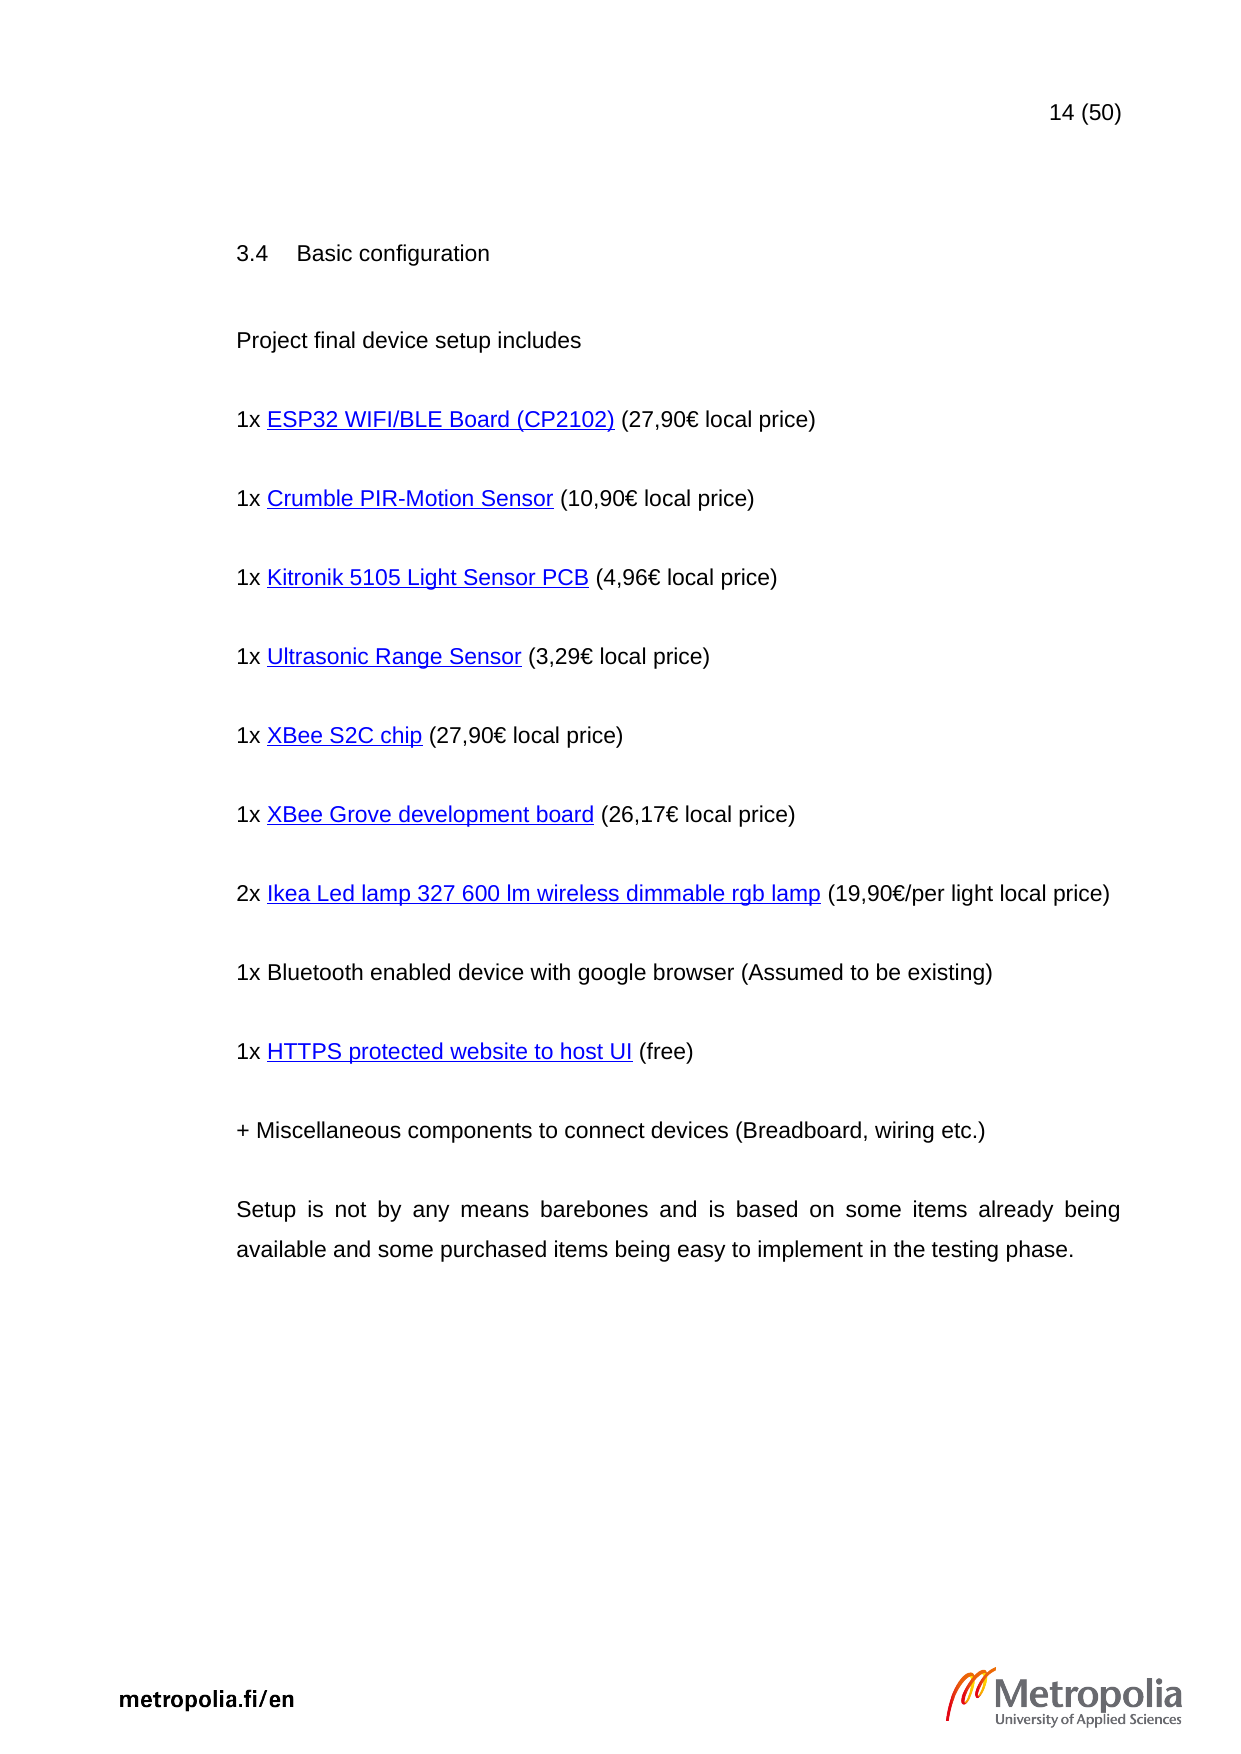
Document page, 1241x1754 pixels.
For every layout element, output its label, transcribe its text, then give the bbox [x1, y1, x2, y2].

text 1x ESP32 WIFI/BLE Board (CP2102) (27,90€ local price) [236, 406, 1122, 432]
text Project final device setup includes [236, 327, 1122, 353]
subtitle Basic configuration [236, 240, 1122, 266]
text 1x XBee Grove development board (26,17€ local price) [236, 801, 1122, 827]
text 1x Ultrasonic Range Sensor (3,29€ local price) [236, 643, 1122, 669]
text 1x Crumble PIR-Motion Sensor (10,90€ local price) [236, 485, 1122, 511]
picture [106, 1642, 1187, 1734]
text 1x Bluetooth enabled device with google browser (Assumed to be existing) [236, 959, 1122, 986]
text 2x Ikea Led lamp 327 600 lm wireless dimmable rgb lamp (19,90€/per light local price) [236, 880, 1122, 907]
text Setup is not by any means barebones and is based on some items already being available and some purchased items being easy to implement in the testing phase. [236, 1196, 1122, 1262]
text 1x XBee S2C chip (27,90€ local price) [236, 722, 1122, 748]
text 1x Kitronik 5105 Light Sensor PCB (4,96€ local price) [236, 564, 1122, 590]
text + Miscellaneous components to connect devices (Breadboard, wiring etc.) [236, 1117, 1122, 1144]
text 1x HTTPS protected website to host UI (free) [236, 1038, 1122, 1065]
